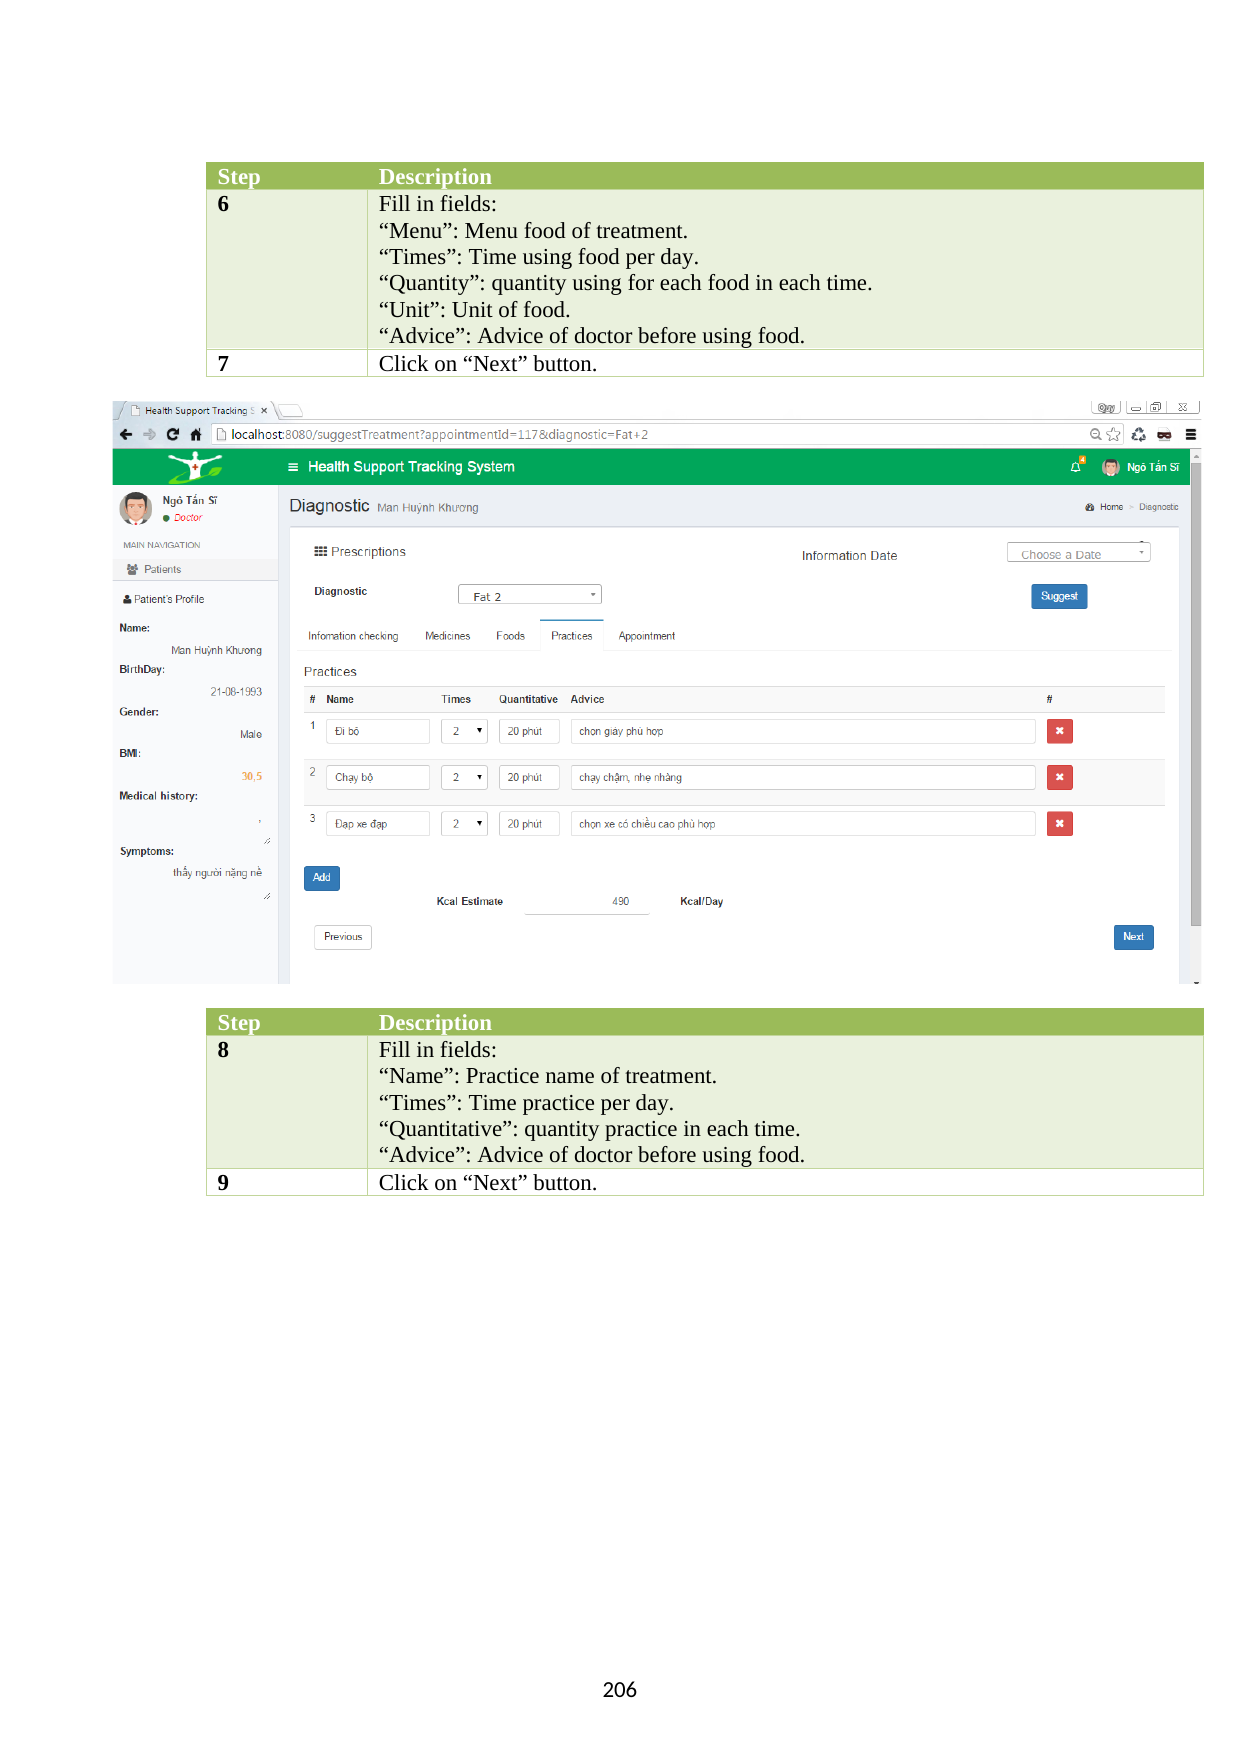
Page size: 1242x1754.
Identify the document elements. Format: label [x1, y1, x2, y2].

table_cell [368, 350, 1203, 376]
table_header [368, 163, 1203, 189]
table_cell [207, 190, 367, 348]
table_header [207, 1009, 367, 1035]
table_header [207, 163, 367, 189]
picture [112, 401, 1202, 984]
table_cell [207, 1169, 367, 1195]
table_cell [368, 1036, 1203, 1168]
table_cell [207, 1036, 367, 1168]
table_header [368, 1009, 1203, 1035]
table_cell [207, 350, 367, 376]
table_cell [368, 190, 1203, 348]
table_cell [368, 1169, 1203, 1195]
